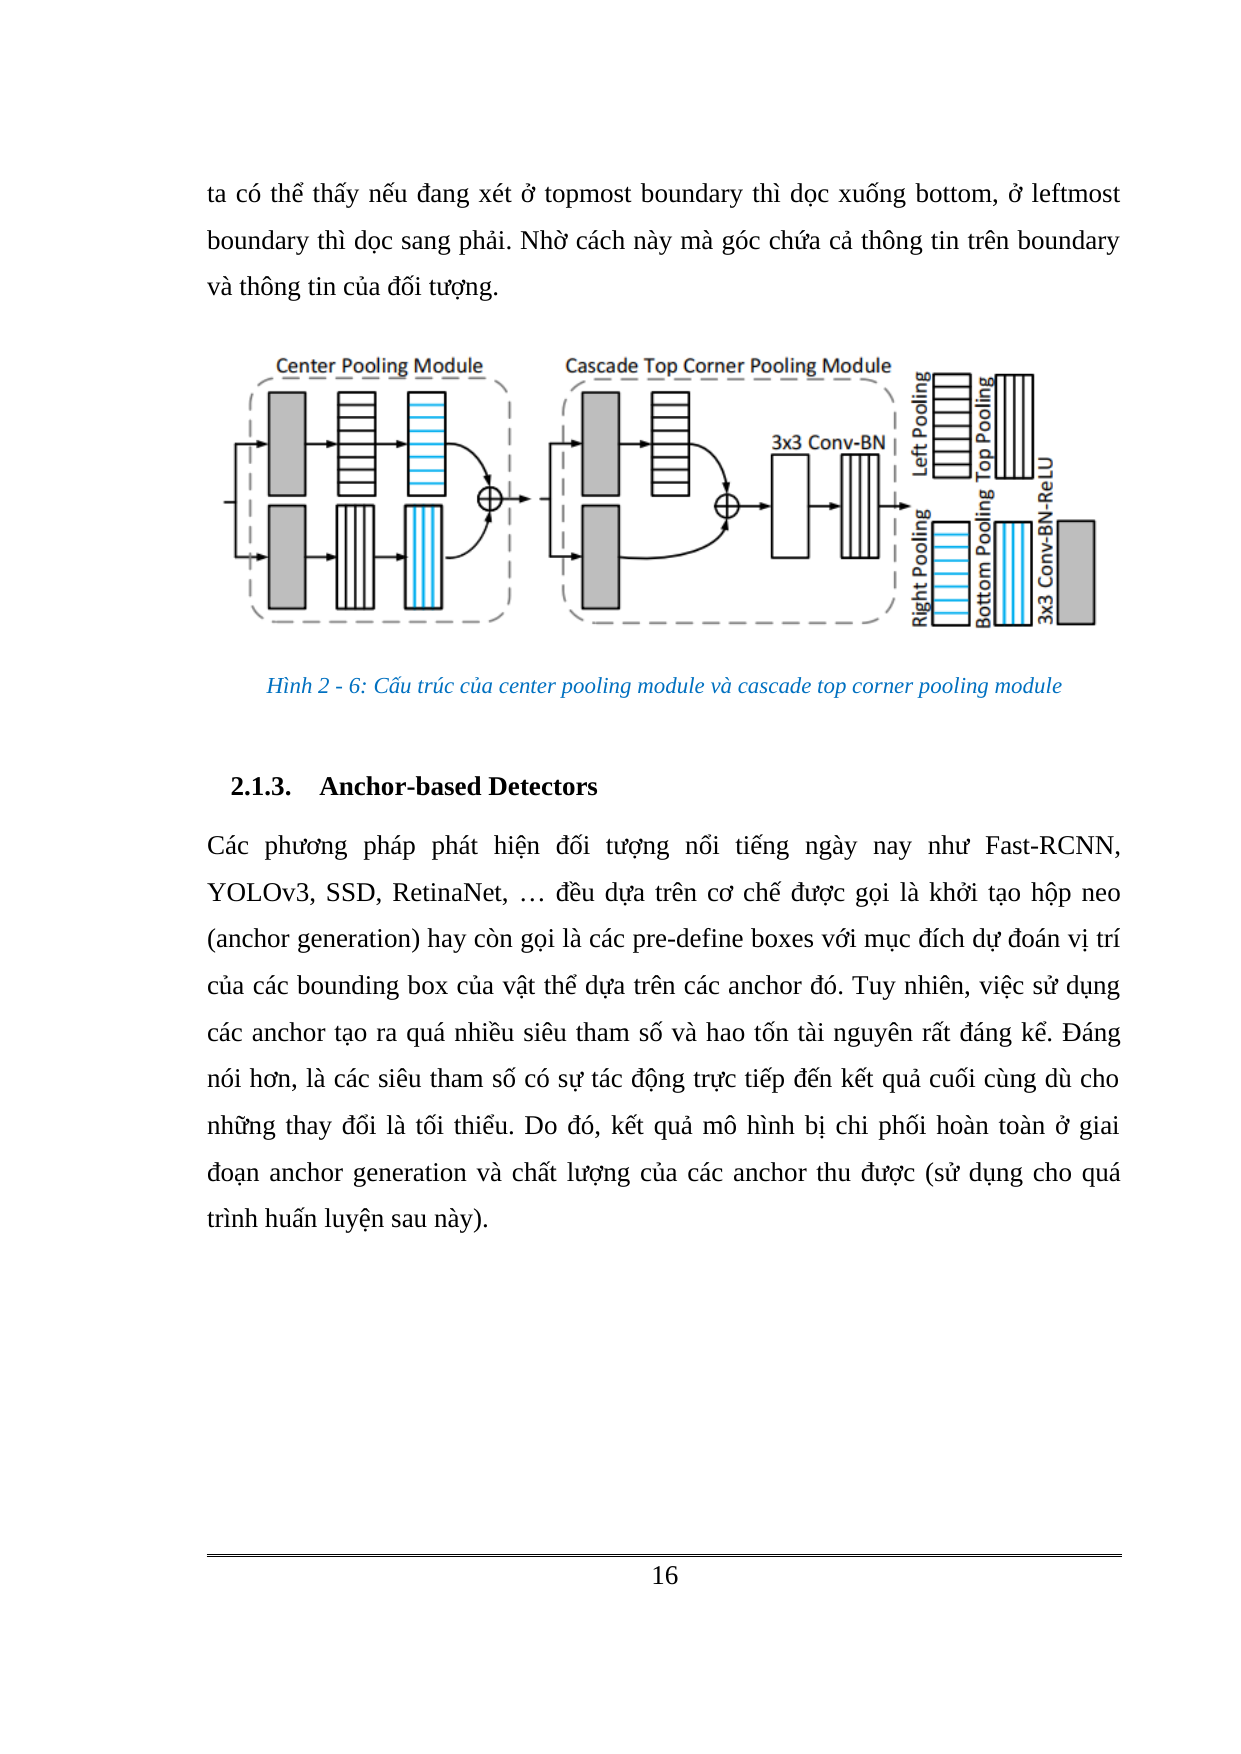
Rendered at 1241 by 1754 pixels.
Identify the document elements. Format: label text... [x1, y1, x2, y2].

text Các phương pháp phát hiện đối tượng nổi tiếng ngày nay như Fast-RCNN, YOLOv3, SSD, RetinaNet, … đều dựa trên cơ chế được gọi là khởi tạo hộp neo (anchor generation) hay còn gọi là các pre-define boxes với mục đích dự đoán vị trí của các bounding box của vật thể dựa trên các anchor đó. Tuy nhiên, việc sử dụng các anchor tạo ra quá nhiều siêu tham số và hao tốn tài nguyên rất đáng kể. Đáng nói hơn, là các siêu tham số có sự tác động trực tiếp đến kết quả cuối cùng dù cho những thay đổi là tối thiểu. Do đó, kết quả mô hình bị chi phối hoàn toàn ở giai đoạn anchor generation và chất lượng của các anchor thu được (sử dụng cho quá trình huấn luyện sau này). [207, 829, 1122, 1234]
text Hình 2 - 6: Cấu trúc của center pooling module và cascade top corner pooling module [207, 672, 1122, 698]
subtitle Anchor-based Detectors [230, 770, 1122, 801]
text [207, 177, 1122, 302]
picture [206, 329, 1123, 644]
